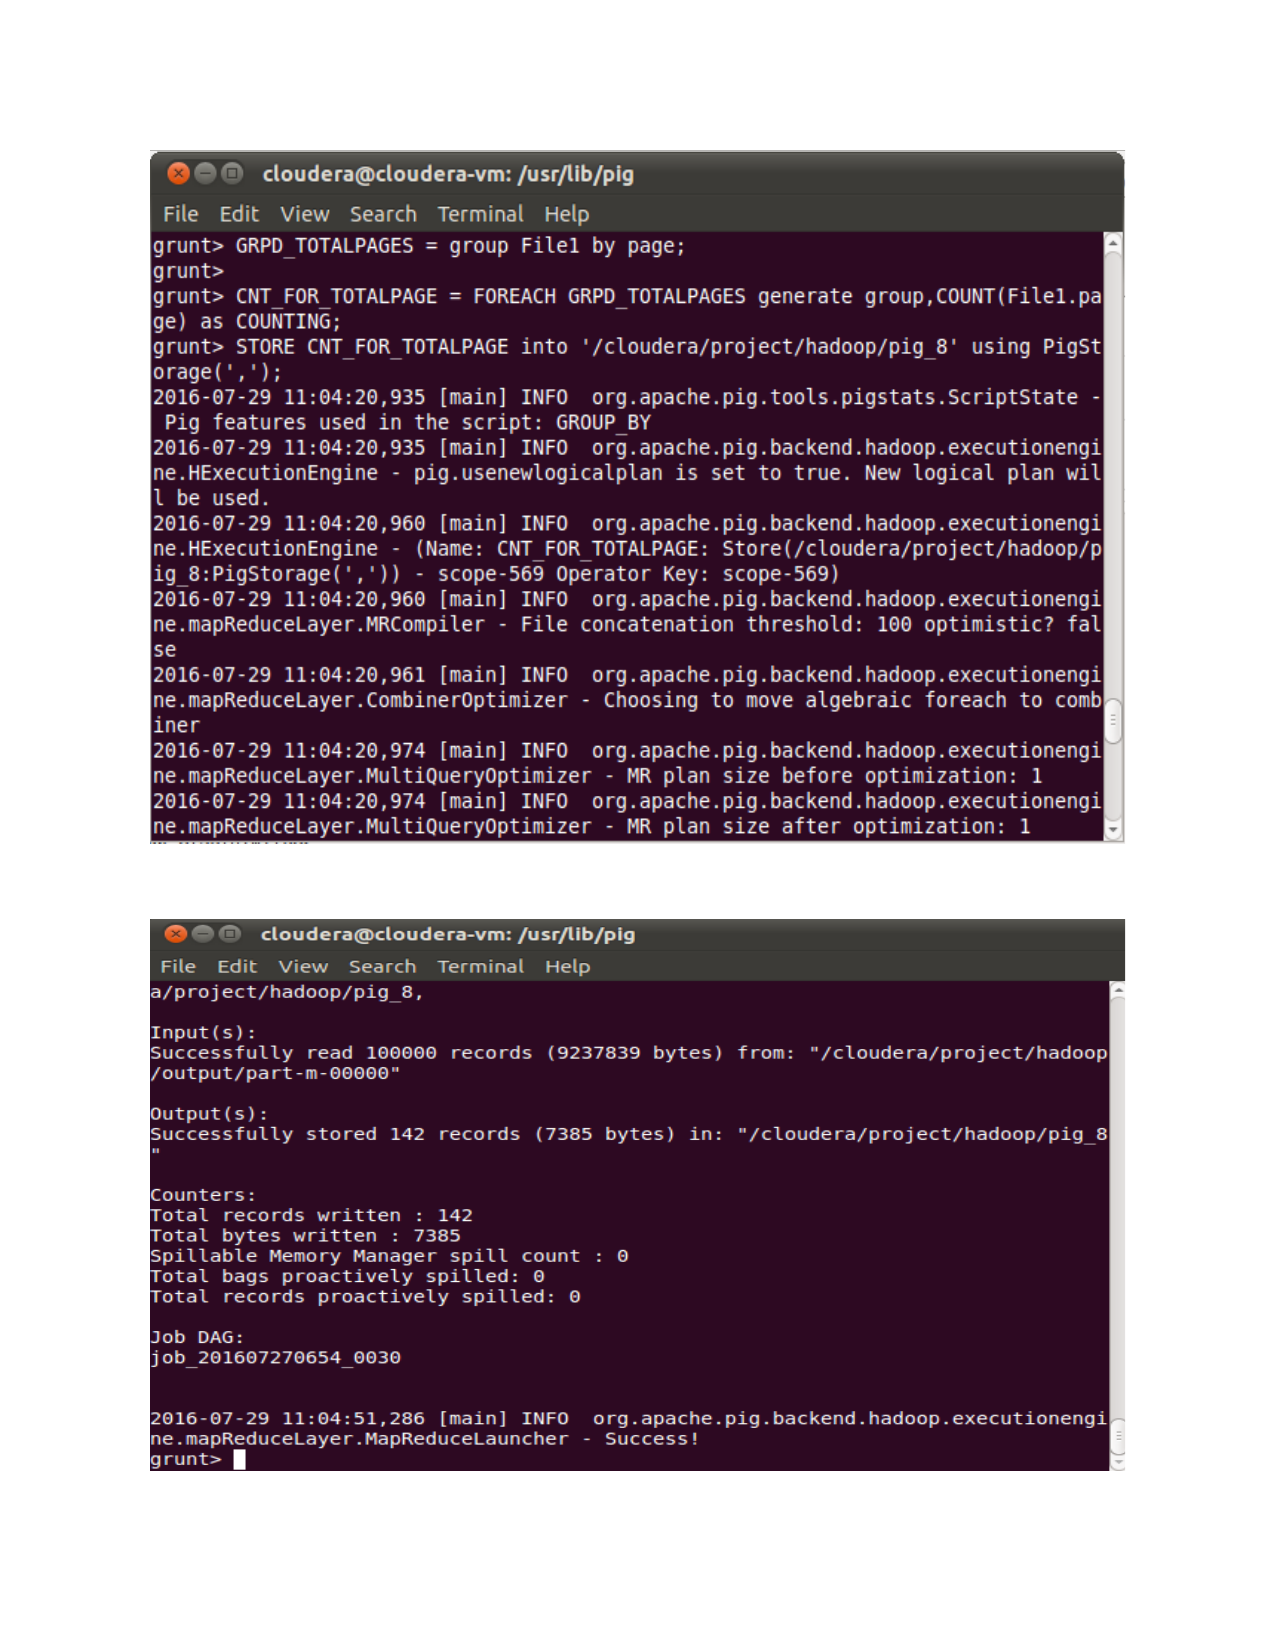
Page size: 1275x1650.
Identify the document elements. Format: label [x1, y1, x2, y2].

picture [150, 150, 1125, 844]
picture [150, 919, 1125, 1471]
